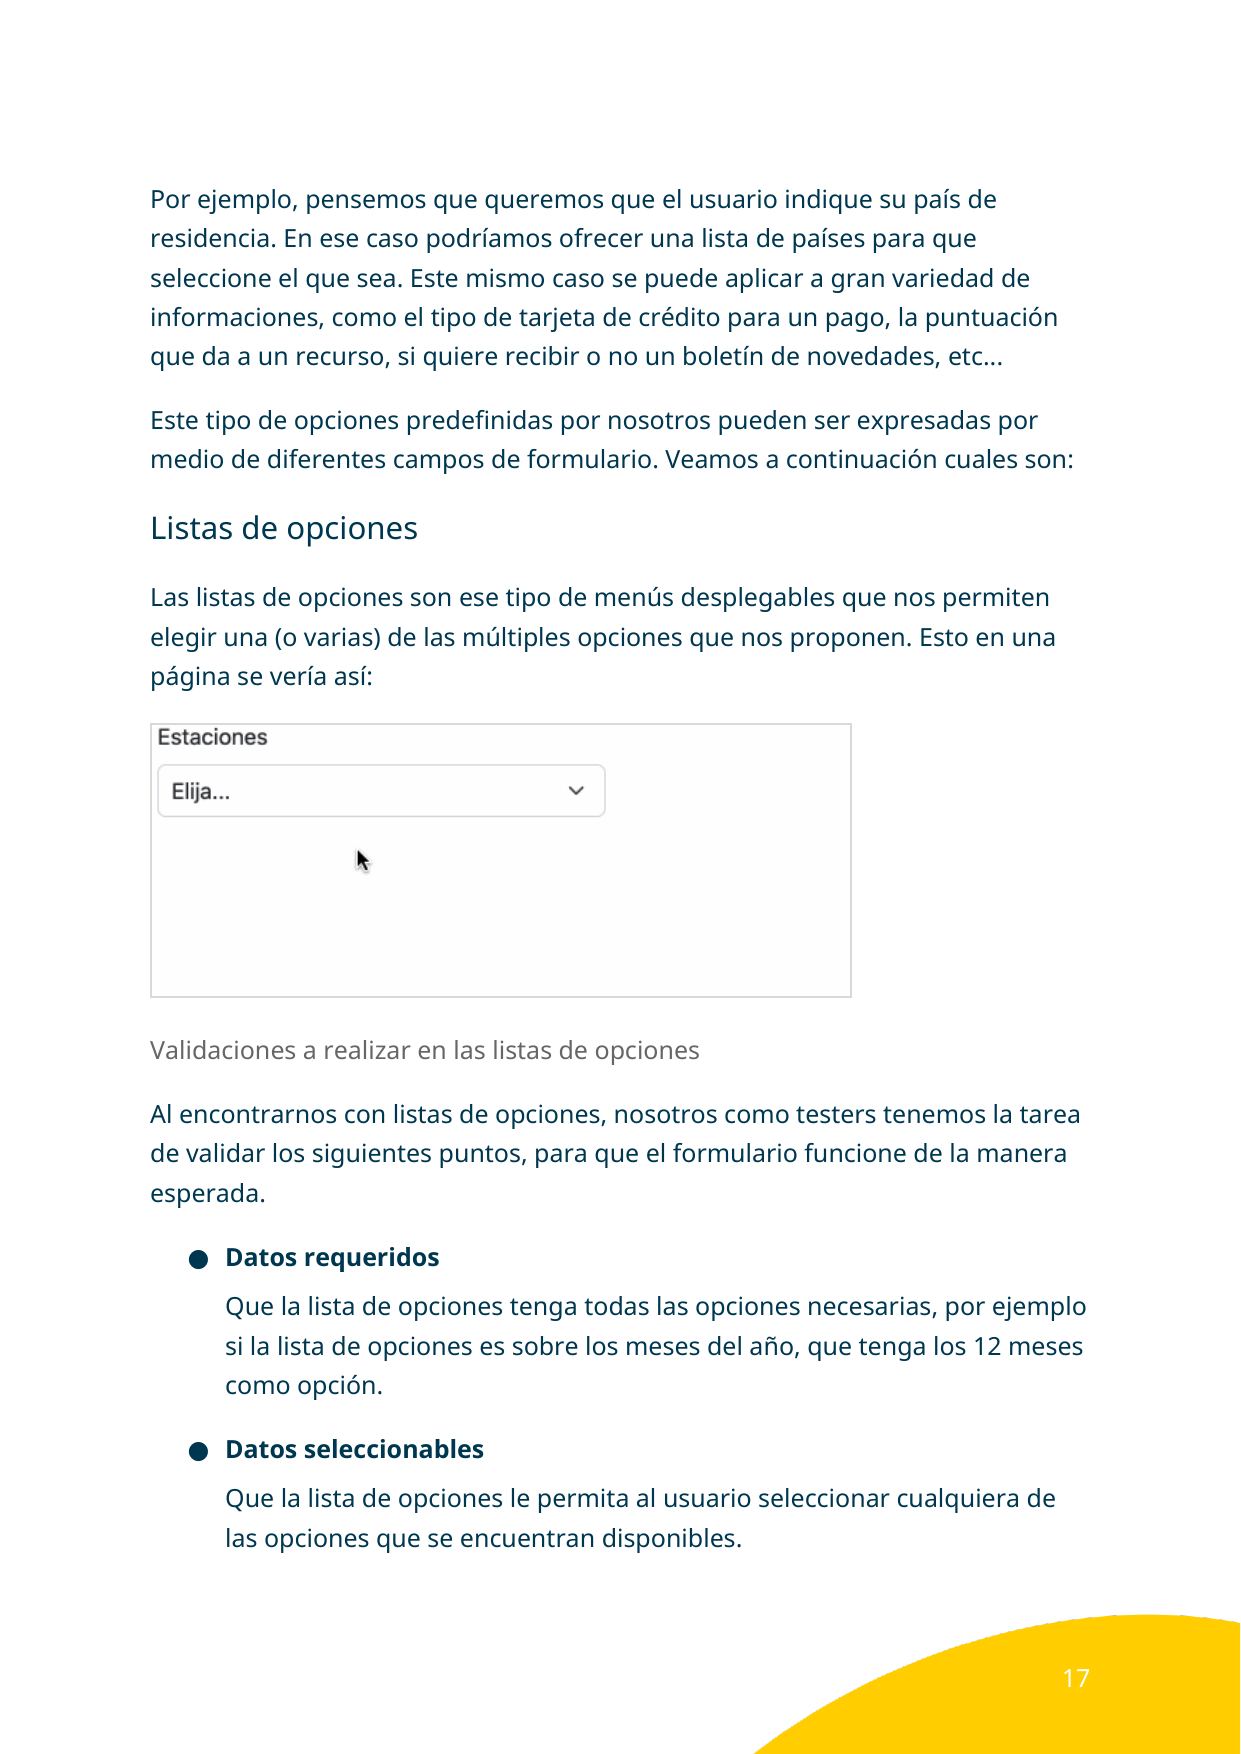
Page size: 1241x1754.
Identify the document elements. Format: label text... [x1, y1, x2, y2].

subtitle Listas de opciones [150, 506, 1090, 549]
list Datos requeridos [187, 1239, 1090, 1273]
text Las listas de opciones son ese tipo de menús desplegables que nos permiten elegir una (o varias) de las múltiples opciones que nos proponen. Esto en una página se vería así: [150, 580, 1090, 692]
text Este tipo de opciones predefinidas por nosotros pueden ser expresadas por medio de diferentes campos de formulario. Veamos a continuación cuales son: [150, 403, 1090, 476]
text Por ejemplo, pensemos que queremos que el usuario indique su país de residencia. En ese caso podríamos ofrecer una lista de países para que seleccione el que sea. Este mismo caso se puede aplicar a gran variedad de informaciones, como el tipo de tarjeta de crédito para un pago, la puntuación que da a un recurso, si quiere recibir o no un boletín de novedades, etc... [150, 182, 1090, 373]
text Que la lista de opciones tenga todas las opciones necesarias, por ejemplo si la lista de opciones es sobre los meses del año, que tenga los 12 meses como opción. [225, 1289, 1090, 1401]
picture [557, 1614, 1241, 1754]
picture [152, 725, 850, 996]
text Que la lista de opciones le permita al usuario seleccionar cualquiera de las opciones que se encuentran disponibles. [225, 1481, 1090, 1554]
list Datos seleccionables [187, 1431, 1090, 1466]
subtitle Validaciones a realizar en las listas de opciones [150, 1033, 1090, 1067]
text Al encontrarnos con listas de opciones, nosotros como testers tenemos la tarea de validar los siguientes puntos, para que el formulario funcione de la manera esperada. [150, 1097, 1090, 1209]
